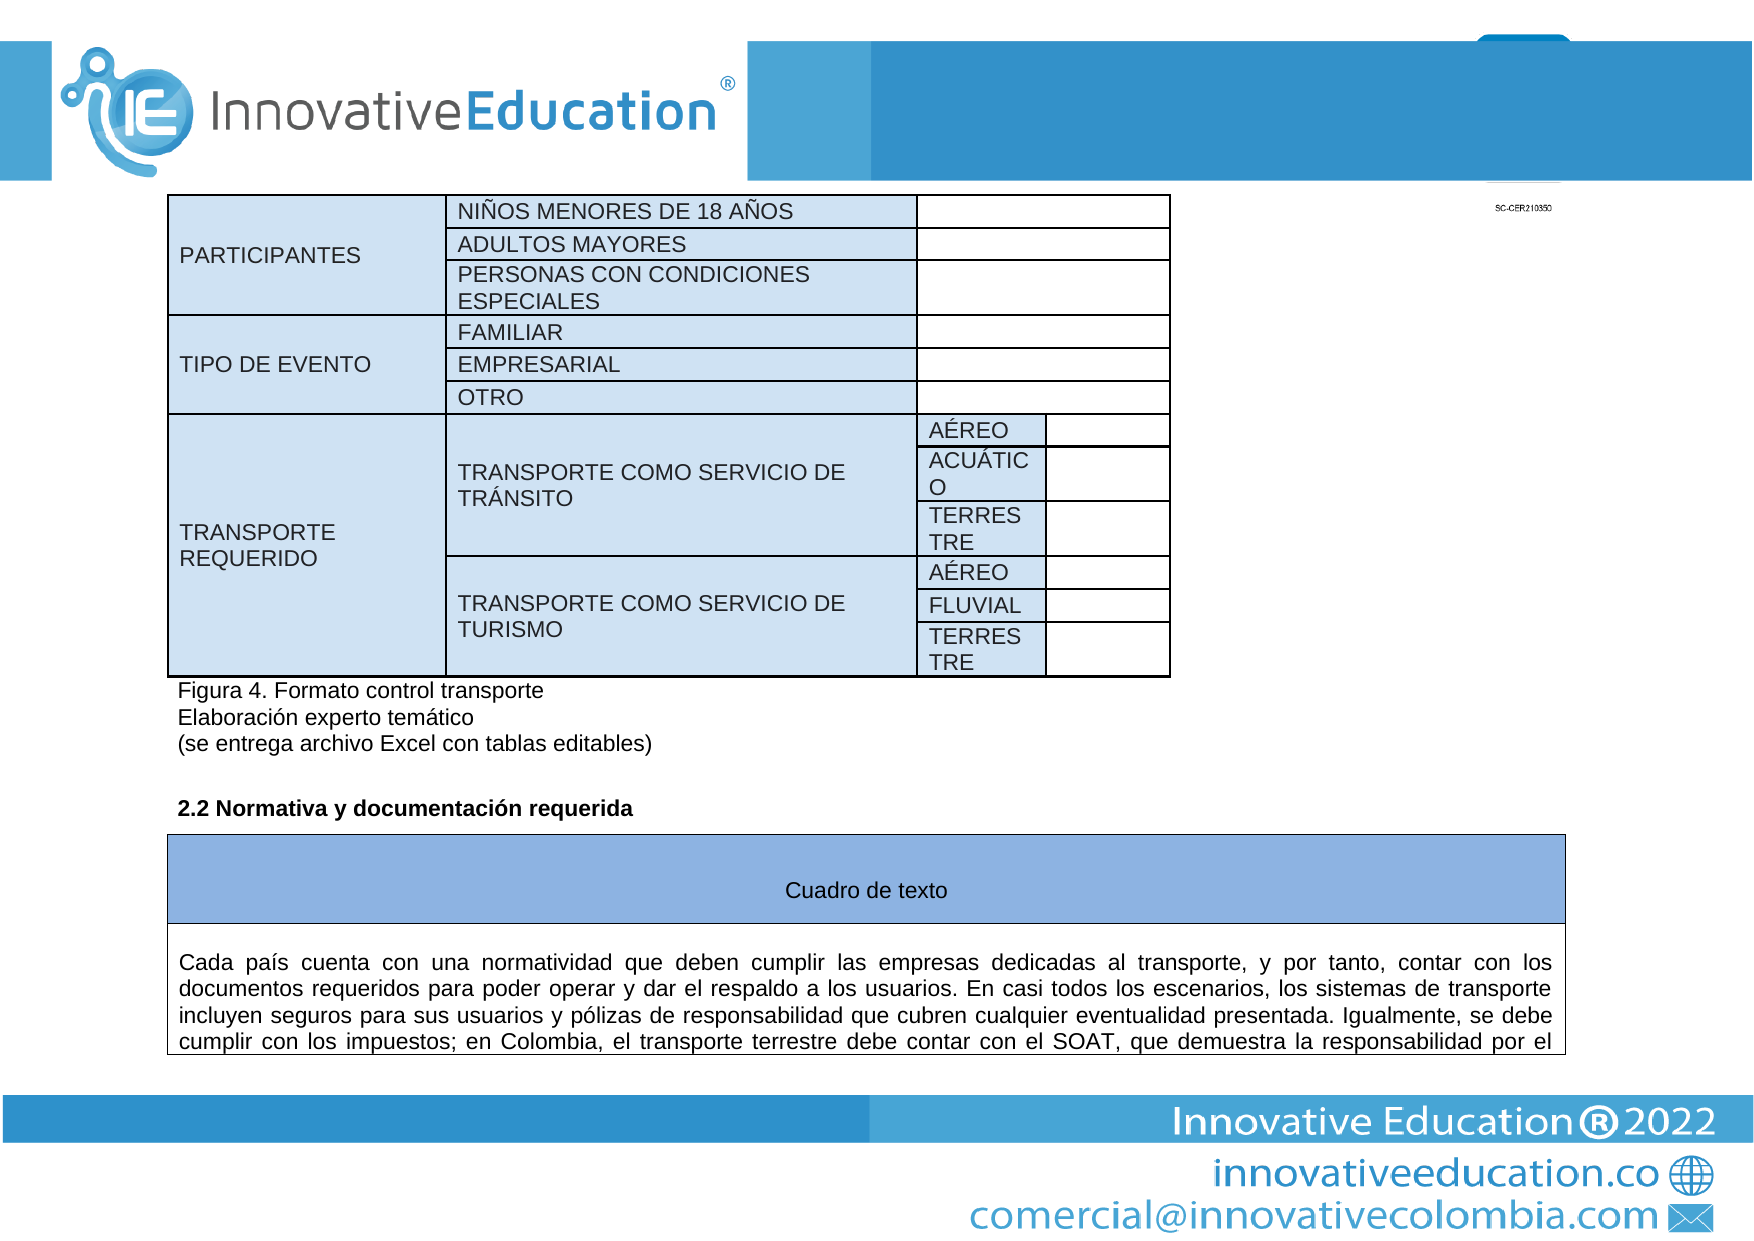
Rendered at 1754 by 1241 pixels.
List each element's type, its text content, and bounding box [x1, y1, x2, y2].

table_cell [918, 261, 1169, 314]
table_cell FLUVIAL [918, 590, 1045, 621]
table_cell [1047, 502, 1169, 555]
table_header Cuadro de texto [168, 835, 1565, 923]
table_cell AÉREO [918, 415, 1045, 445]
picture [0, 28, 1752, 214]
text 2.2 Normativa y documentación requerida [177, 795, 1577, 822]
table_cell [1047, 415, 1169, 445]
table_cell FAMILIAR [447, 316, 916, 347]
table_cell [918, 316, 1169, 347]
table_cell TRANSPORTE REQUERIDO [169, 415, 445, 675]
table_cell NIÑOS MENORES DE 18 AÑOS [447, 196, 916, 227]
table_cell ACUÁTICO [918, 448, 1045, 500]
table_cell OTRO [447, 382, 916, 413]
table_cell TIPO DE EVENTO [169, 316, 445, 413]
table_cell [918, 229, 1169, 259]
table_cell [1047, 448, 1169, 500]
table_cell [1047, 557, 1169, 588]
table_cell PERSONAS CON CONDICIONES ESPECIALES [447, 261, 916, 314]
table_cell TRANSPORTE COMO SERVICIO DE TURISMO [447, 557, 916, 675]
text (se entrega archivo Excel con tablas editables) [177, 730, 1577, 757]
table_cell [918, 196, 1169, 227]
picture [2, 1093, 1754, 1239]
table_cell [1047, 623, 1169, 675]
text Figura 4. Formato control transporte [177, 677, 1577, 704]
table_cell ADULTOS MAYORES [447, 229, 916, 259]
table_cell TRANSPORTE COMO SERVICIO DE TRÁNSITO [447, 415, 916, 555]
table_cell TIPO DE PARTICIPANTES [169, 196, 445, 314]
table_cell [1047, 590, 1169, 621]
table_cell TERRESTRE [918, 623, 1045, 675]
table_cell [918, 382, 1169, 413]
table_cell EMPRESARIAL [447, 349, 916, 380]
table_cell AÉREO [918, 557, 1045, 588]
table_cell [918, 349, 1169, 380]
text Elaboración experto temático [177, 704, 1577, 730]
table_cell TERRESTRE [918, 502, 1045, 555]
